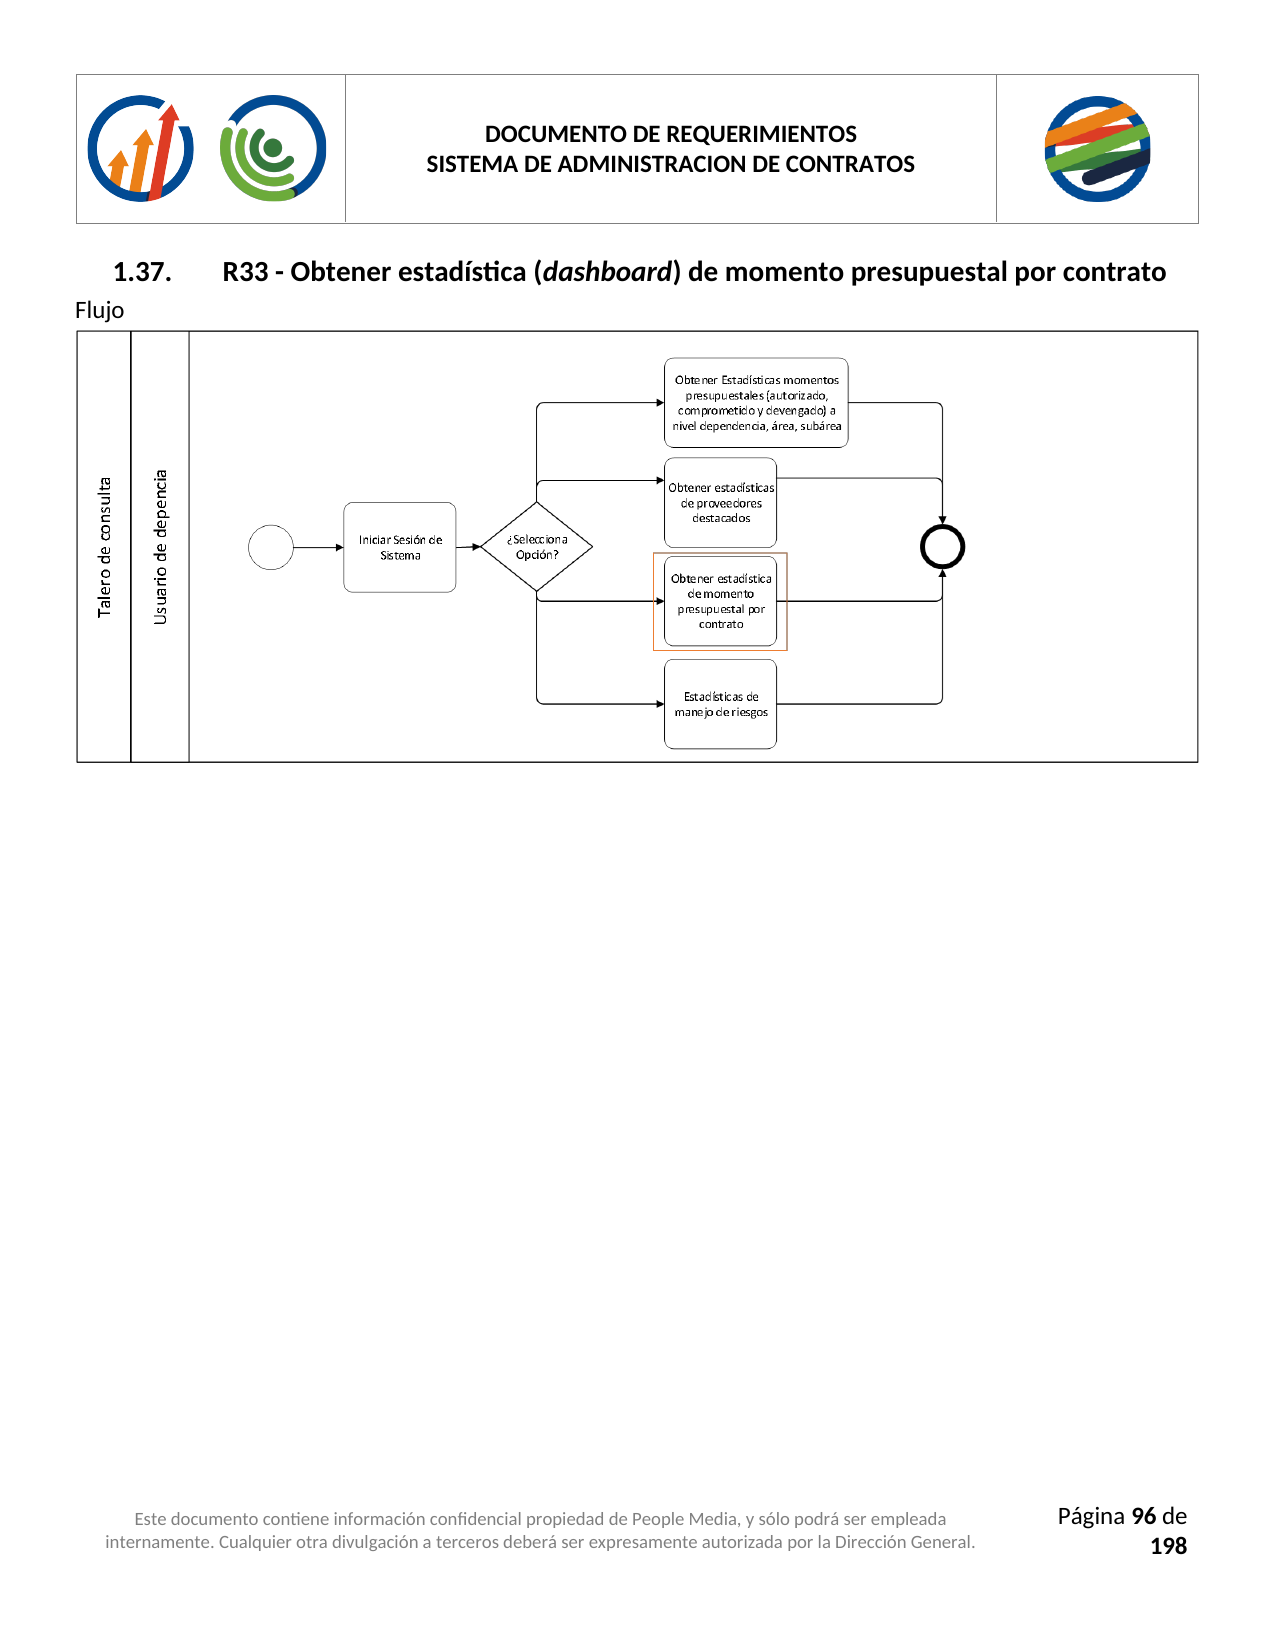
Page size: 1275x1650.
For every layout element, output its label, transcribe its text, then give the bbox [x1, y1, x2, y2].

text Flujo [75, 294, 1200, 325]
picture [87, 95, 194, 202]
picture [1044, 95, 1151, 202]
subtitle R33 - Obtener estadística (dashboard) de momento presupuestal por contrato [104, 253, 1200, 289]
picture [220, 95, 327, 202]
picture [75, 329, 1199, 764]
